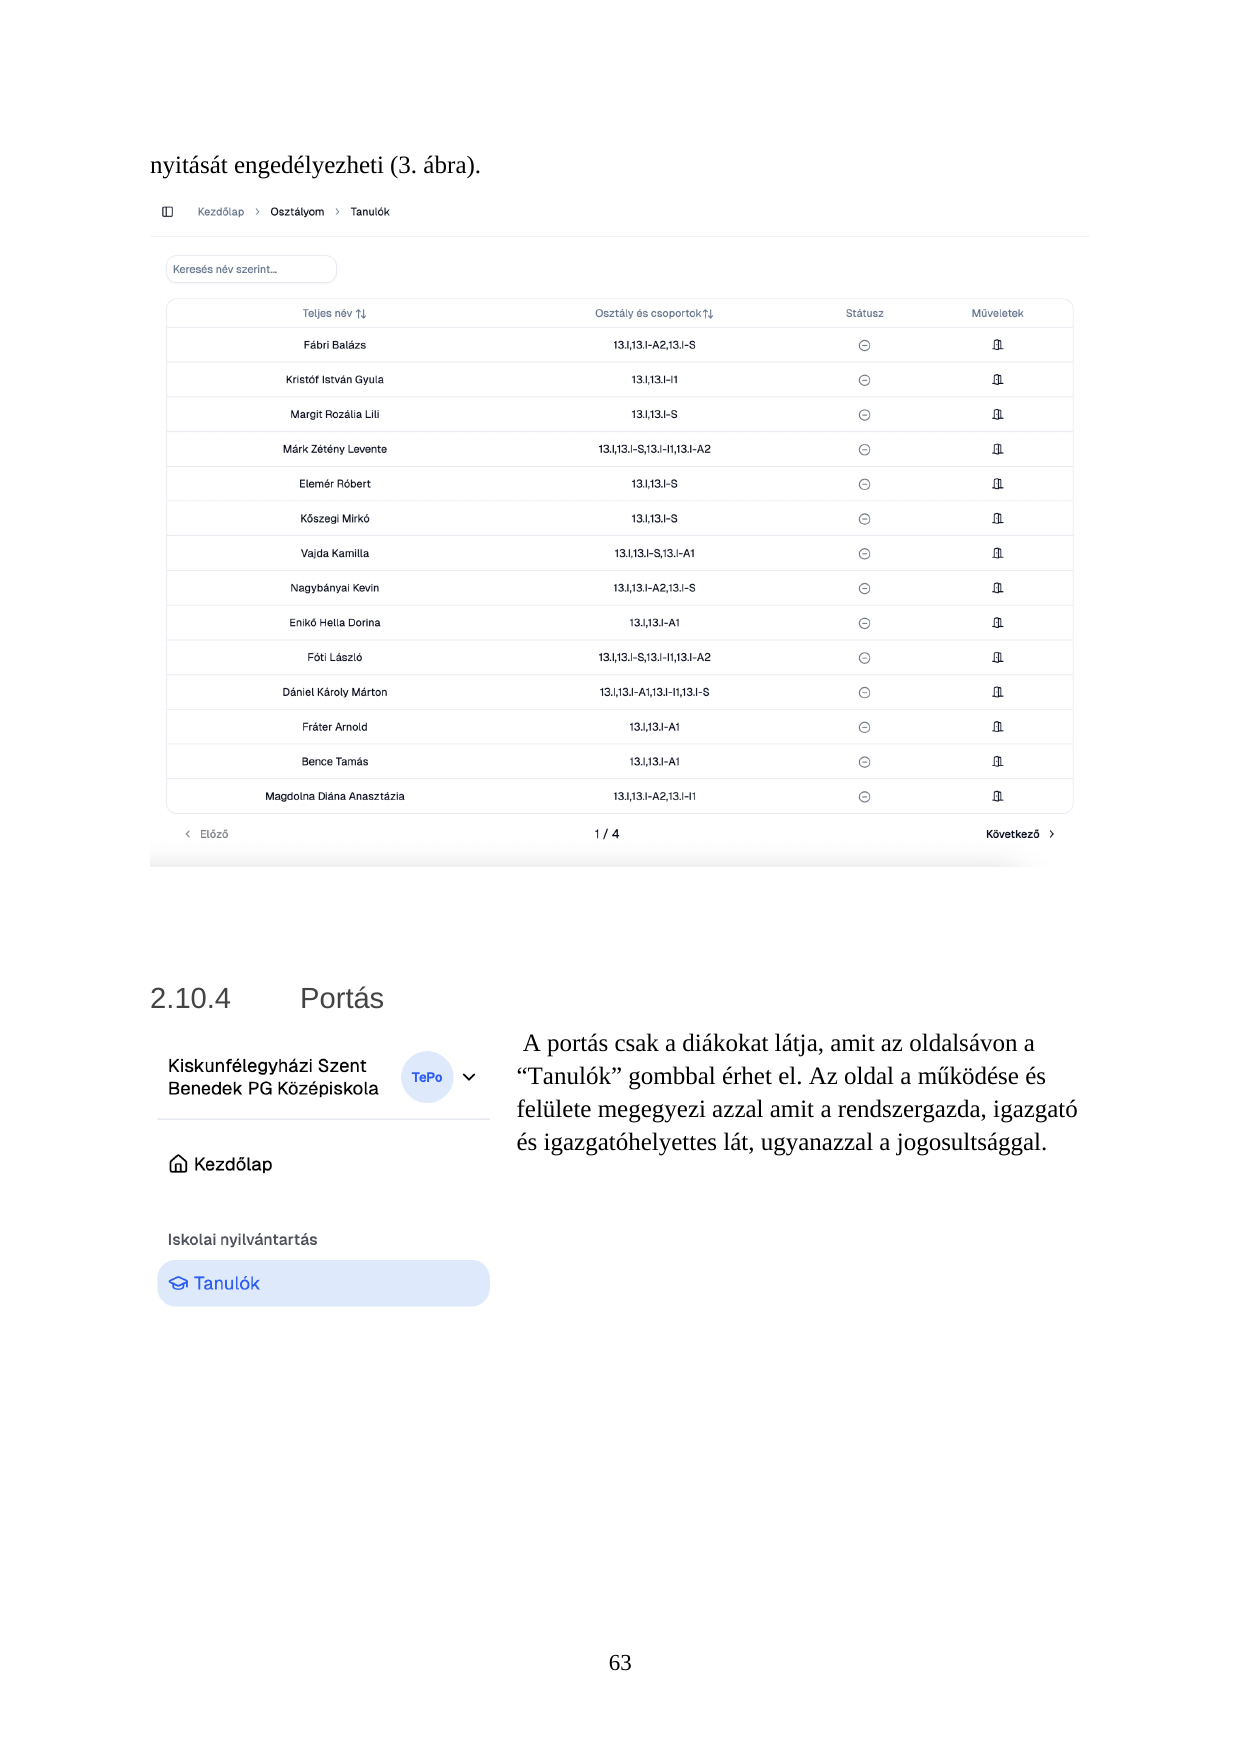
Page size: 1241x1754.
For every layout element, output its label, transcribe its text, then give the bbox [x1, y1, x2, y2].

subtitle Portás [150, 981, 1090, 1015]
text A portás csak a diákokat látja, amit az oldalsávon a “Tanulók” gombbal érhet el. Az oldal a működése és felülete megegyezi azzal amit a rendszergazda, igazgató és igazgatóhelyettes lát, ugyanazzal a jogosultsággal. [150, 1028, 1090, 1156]
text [150, 150, 1090, 191]
picture [150, 191, 1091, 867]
picture [150, 1038, 498, 1345]
